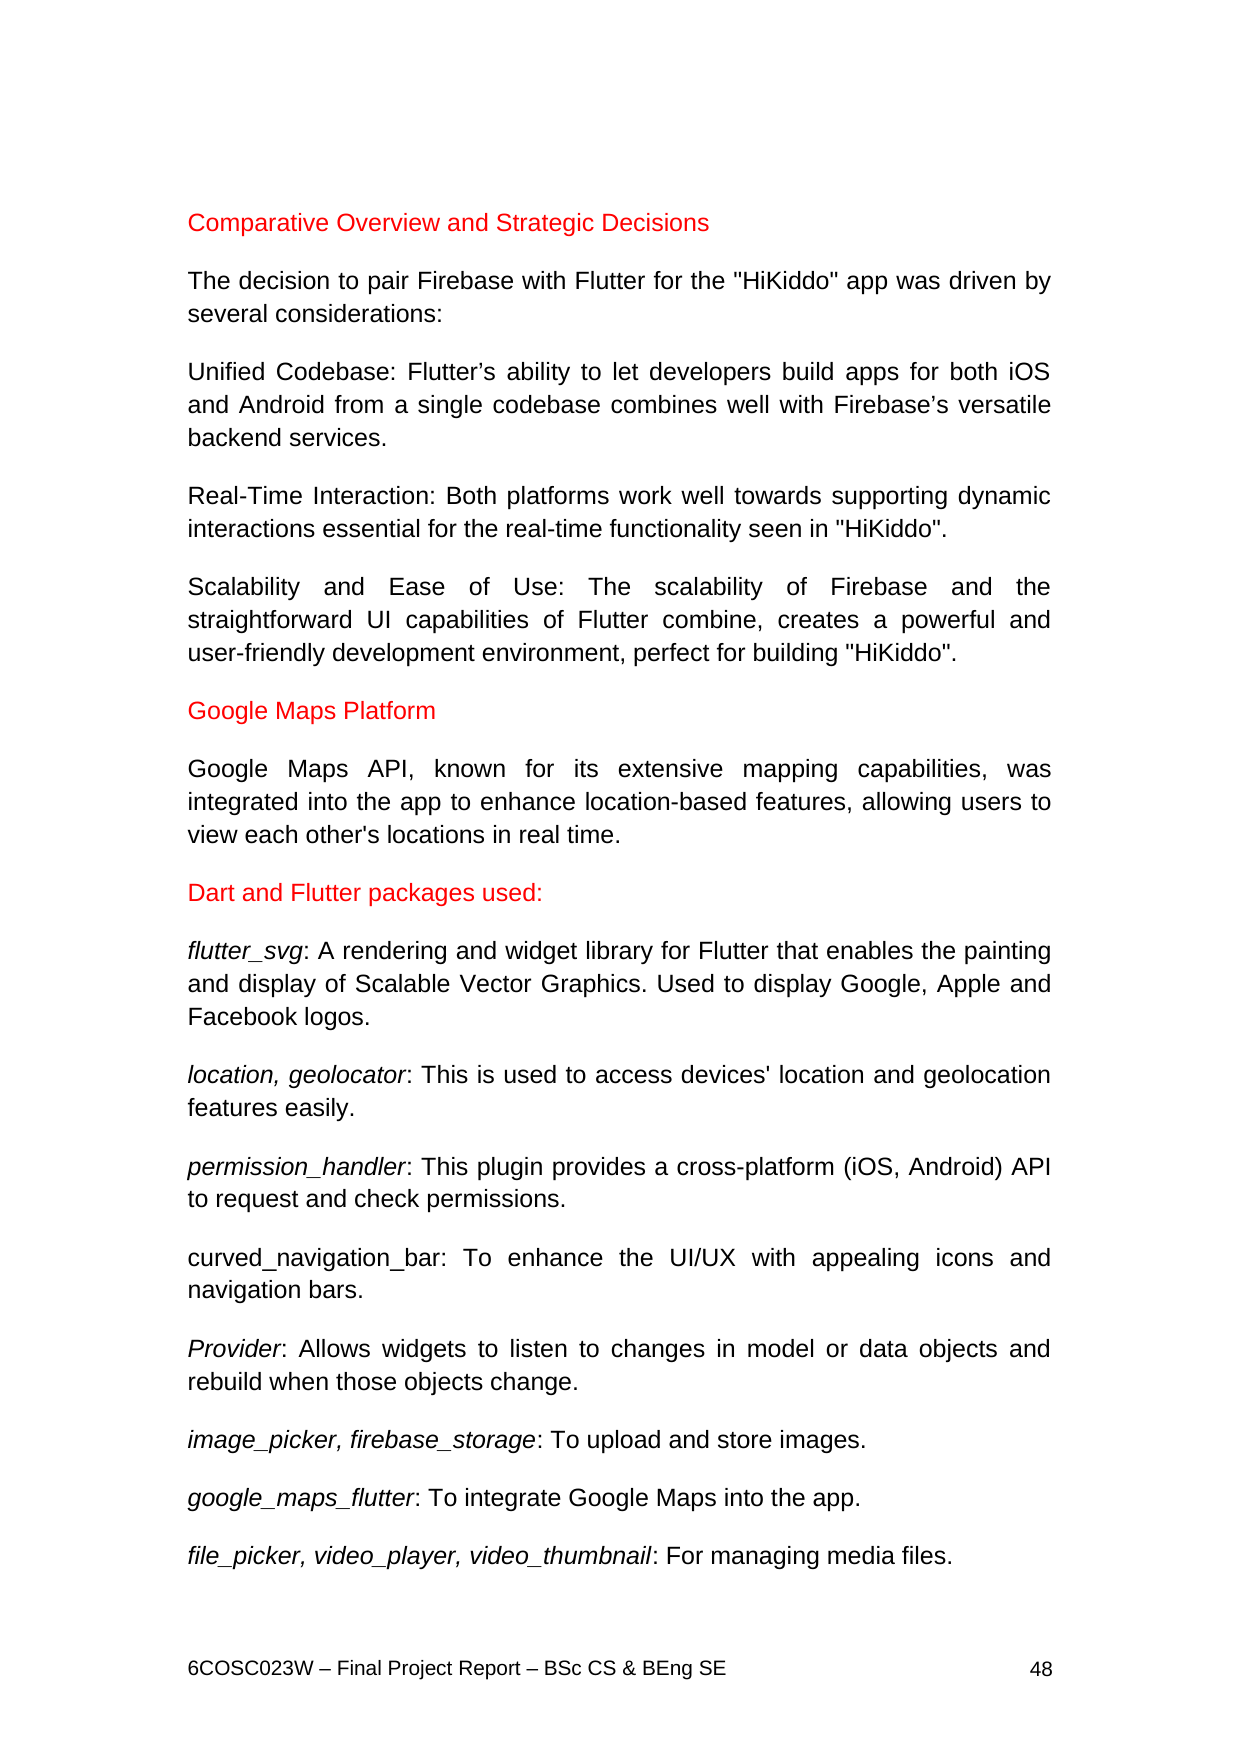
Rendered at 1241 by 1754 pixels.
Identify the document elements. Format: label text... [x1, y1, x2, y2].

text file_picker, video_player, video_thumbnail: For managing media files. [187, 1541, 1053, 1569]
text Unified Codebase: Flutter’s ability to let developers build apps for both iOS and Android from a single codebase combines well with Firebase’s versatile backend services. [187, 357, 1053, 452]
text curved_navigation_bar: To enhance the UI/UX with appealing icons and navigation bars. [187, 1242, 1053, 1304]
text flutter_svg: A rendering and widget library for Flutter that enables the painting and display of Scalable Vector Graphics. Used to display Google, Apple and Facebook logos. [187, 936, 1053, 1031]
text location, geolocator: This is used to access devices' location and geolocation features easily. [187, 1060, 1053, 1122]
text Dart and Flutter packages used: [187, 878, 1053, 907]
text image_picker, firebase_storage: To upload and store images. [187, 1424, 1053, 1453]
text The decision to pair Firebase with Flutter for the "HiKiddo" app was driven by several considerations: [187, 266, 1053, 328]
text Google Maps Platform [187, 696, 1053, 725]
text google_maps_flutter: To integrate Google Maps into the app. [187, 1483, 1053, 1511]
text permission_handler: This plugin provides a cross-platform (iOS, Android) API to request and check permissions. [187, 1151, 1053, 1213]
text Provider: Allows widgets to listen to changes in model or data objects and rebuild when those objects change. [187, 1333, 1053, 1395]
text Comparative Overview and Strategic Decisions [187, 208, 1053, 237]
text Real-Time Interaction: Both platforms work well towards supporting dynamic interactions essential for the real-time functionality seen in "HiKiddo". [187, 481, 1053, 543]
text Scalability and Ease of Use: The scalability of Firebase and the straightforward UI capabilities of Flutter combine, creates a powerful and user-friendly development environment, perfect for building "HiKiddo". [187, 572, 1053, 667]
text Google Maps API, known for its extensive mapping capabilities, was integrated into the app to enhance location-based features, allowing users to view each other's locations in real time. [187, 754, 1053, 849]
